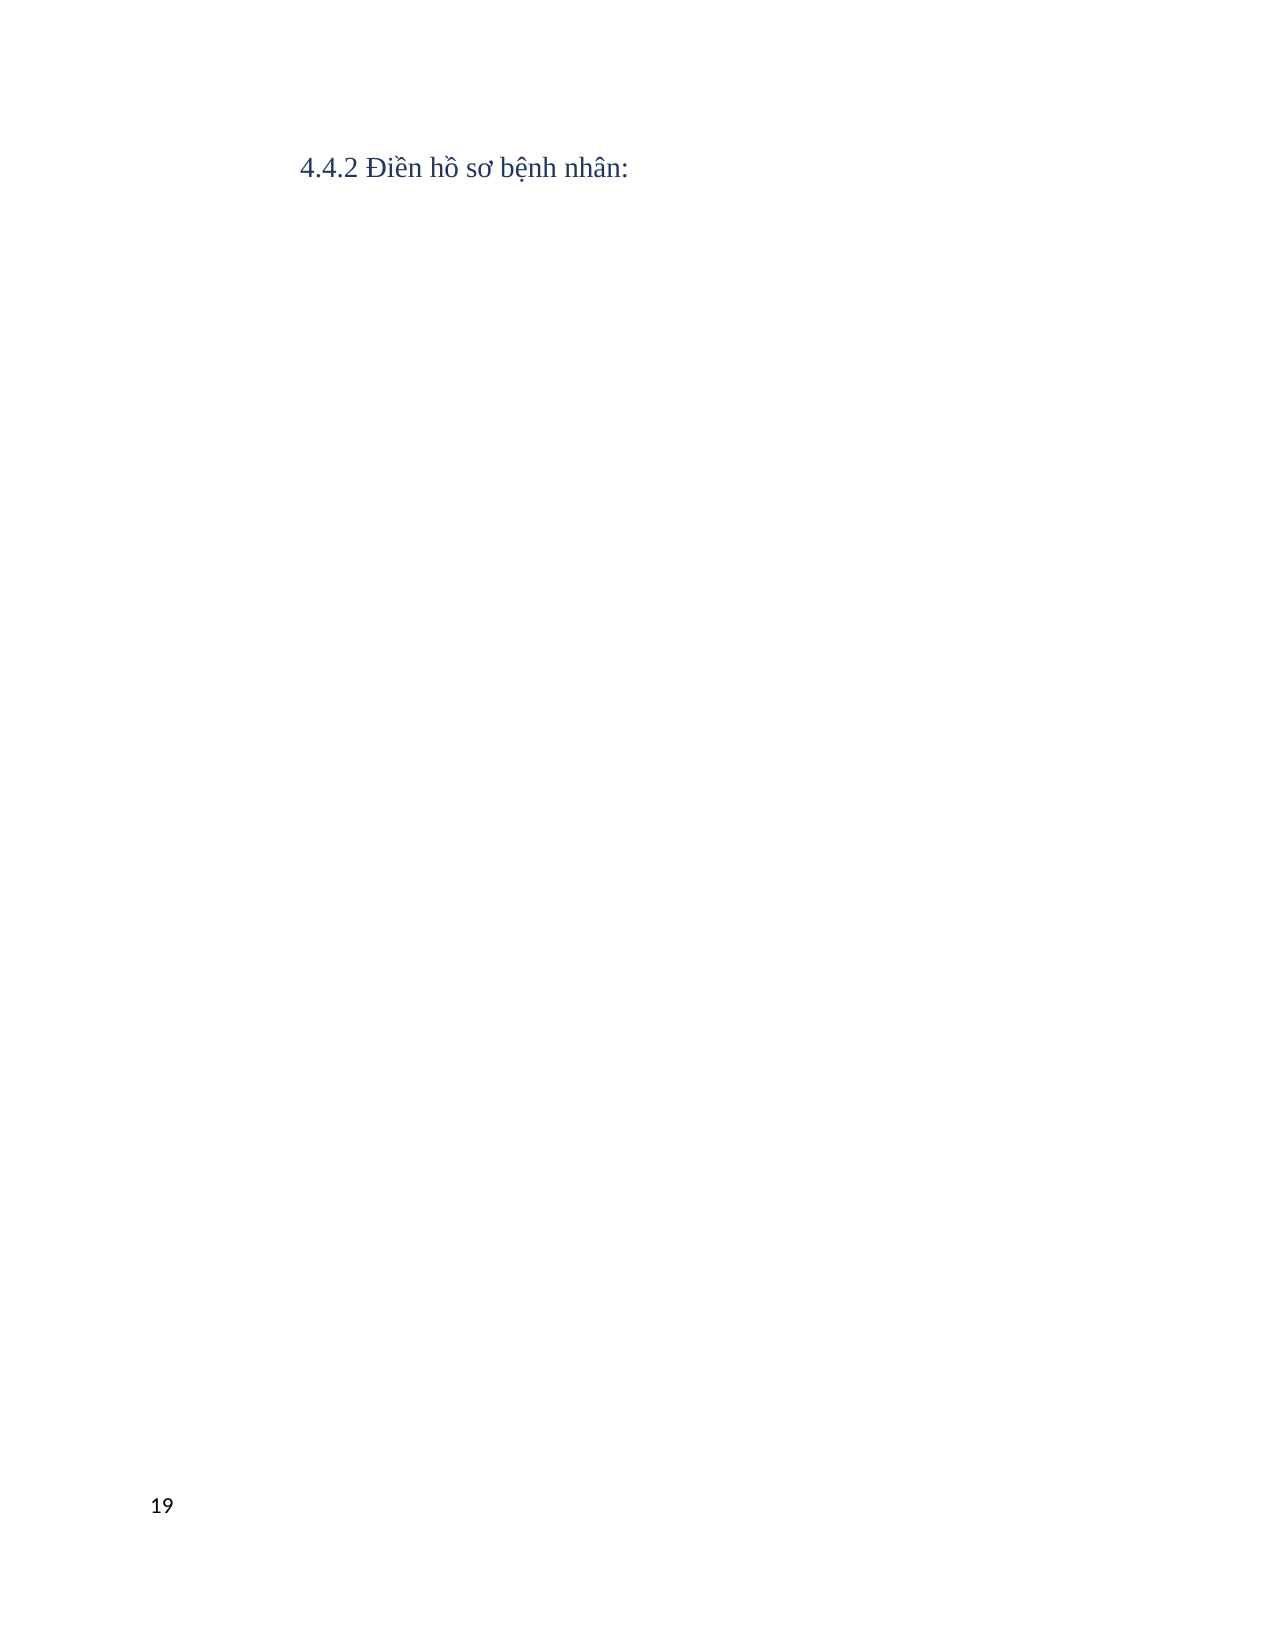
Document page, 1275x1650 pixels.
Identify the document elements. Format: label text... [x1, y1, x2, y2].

subtitle 4.4.2 Điền hồ sơ bệnh nhân: [150, 150, 1125, 183]
